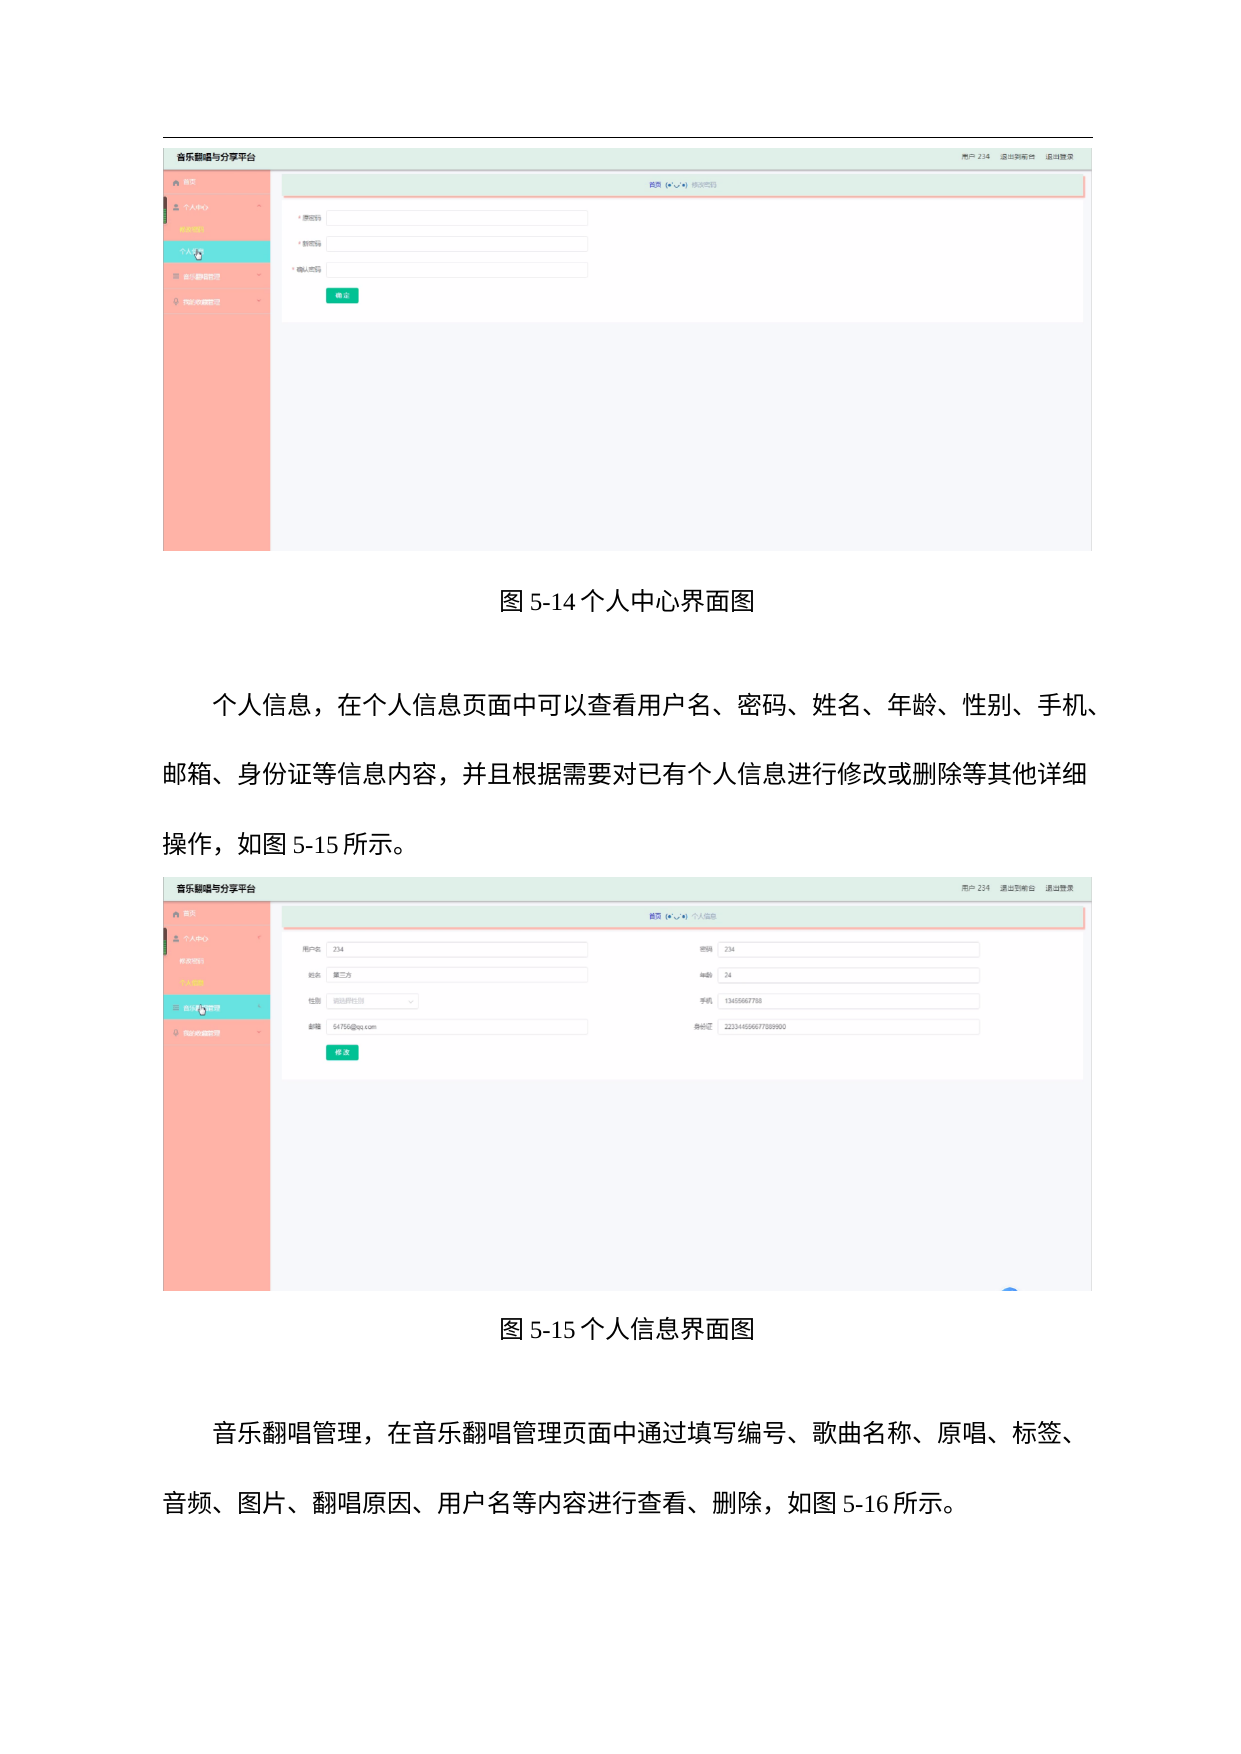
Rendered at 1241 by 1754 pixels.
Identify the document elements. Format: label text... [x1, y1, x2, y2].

picture [163, 877, 1092, 1291]
text 图5-15个人信息界面图 [162, 1293, 1093, 1363]
text 图5-14个人中心界面图 [162, 565, 1093, 634]
text 音乐翻唱管理，在音乐翻唱管理页面中通过填写编号、歌曲名称、原唱、标签、音频、图片、翻唱原因、用户名等内容进行查看、删除，如图5-16所示。 [162, 1397, 1093, 1536]
text 个人信息，在个人信息页面中可以查看用户名、密码、姓名、年龄、性别、手机、邮箱、身份证等信息内容，并且根据需要对已有个人信息进行修改或删除等其他详细操作，如图5-15所示。 [162, 669, 1093, 877]
picture [163, 148, 1092, 551]
